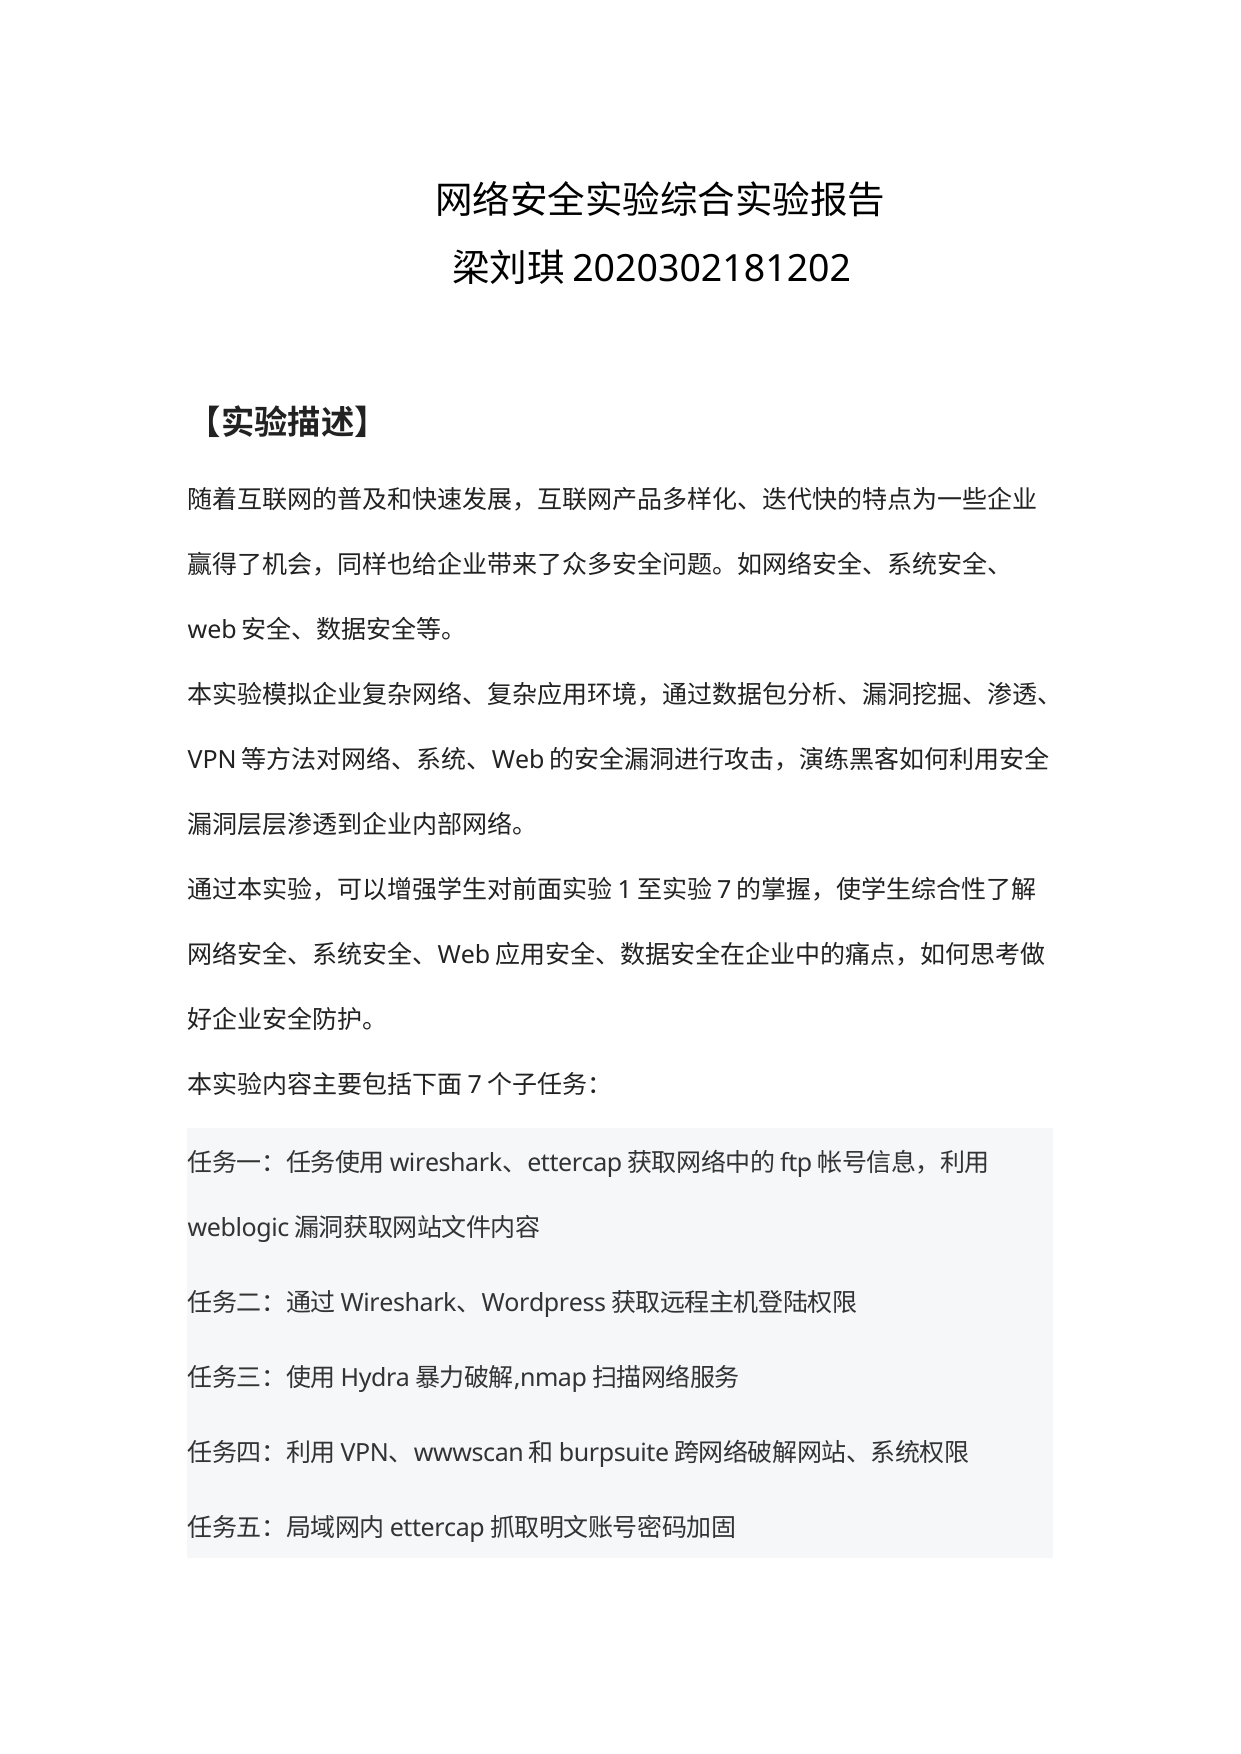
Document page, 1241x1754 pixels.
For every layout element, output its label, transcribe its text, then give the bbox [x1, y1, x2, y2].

text 任务五：局域网内ettercap抓取明文账号密码加固 [187, 1493, 1053, 1558]
subtitle 【实验描述】 [187, 388, 1053, 453]
text 网络安全实验综合实验报告 [187, 165, 1040, 230]
text 任务三：使用Hydra暴力破解,nmap扫描网络服务 [187, 1343, 1053, 1408]
text 任务四：利用VPN、wwwscan和burpsuite跨网络破解网站、系统权限 [187, 1418, 1053, 1483]
text 任务一：任务使用wireshark、ettercap获取网络中的ftp帐号信息，利用weblogic漏洞获取网站文件内容 [187, 1128, 1053, 1258]
text 任务二：通过Wireshark、Wordpress获取远程主机登陆权限 [187, 1268, 1053, 1333]
text 随着互联网的普及和快速发展，互联网产品多样化、迭代快的特点为一些企业赢得了机会，同样也给企业带来了众多安全问题。如网络安全、系统安全、web安全、数据安全等。 本实验模拟企业复杂网络、复杂应用环境，通过数据包分析、漏洞挖掘、渗透、VPN等方法对网络、系统、Web的安全漏洞进行攻击，演练黑客如何利用安全漏洞层层渗透到企业内部网络。 通过本实验，可以增强学生对前面实验1至实验7的掌握，使学生综合性了解网络安全、系统安全、Web应用安全、数据安全在企业中的痛点，如何思考做好企业安全防护。 本实验内容主要包括下面7个子任务： [187, 465, 1053, 1115]
text 梁刘琪2020302181202 [187, 232, 1040, 297]
